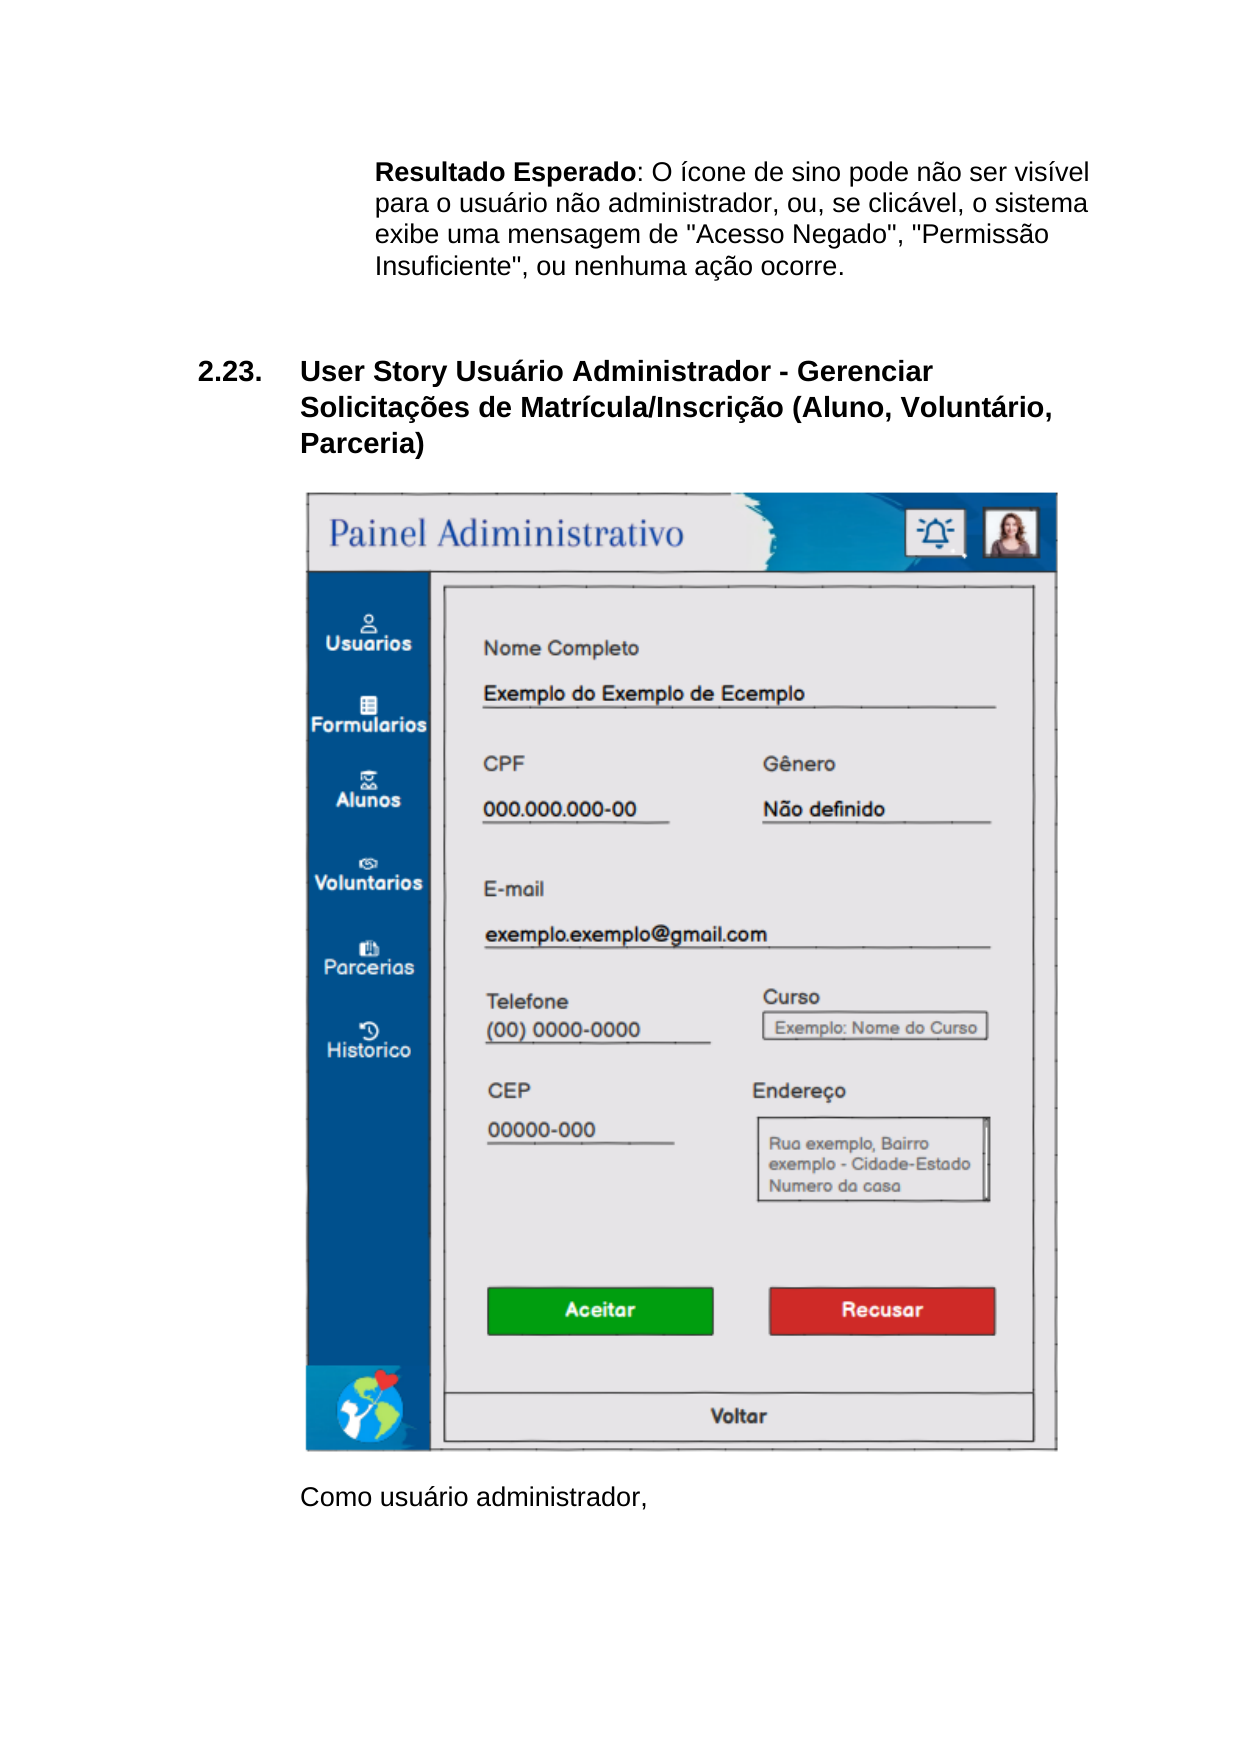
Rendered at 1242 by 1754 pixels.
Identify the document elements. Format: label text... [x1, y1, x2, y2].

list User Story Usuário Administrador - Gerenciar Solicitações de Matrícula/Inscrição (Aluno, Voluntário, Parceria) [262, 354, 1093, 459]
picture [300, 482, 1061, 1458]
text Como usuário administrador, [300, 1481, 1093, 1512]
text Resultado Esperado: O ícone de sino pode não ser visível para o usuário não administrador, ou, se clicável, o sistema exibe uma mensagem de "Acesso Negado", "Permissão Insuficiente", ou nenhuma ação ocorre. [374, 156, 1093, 281]
